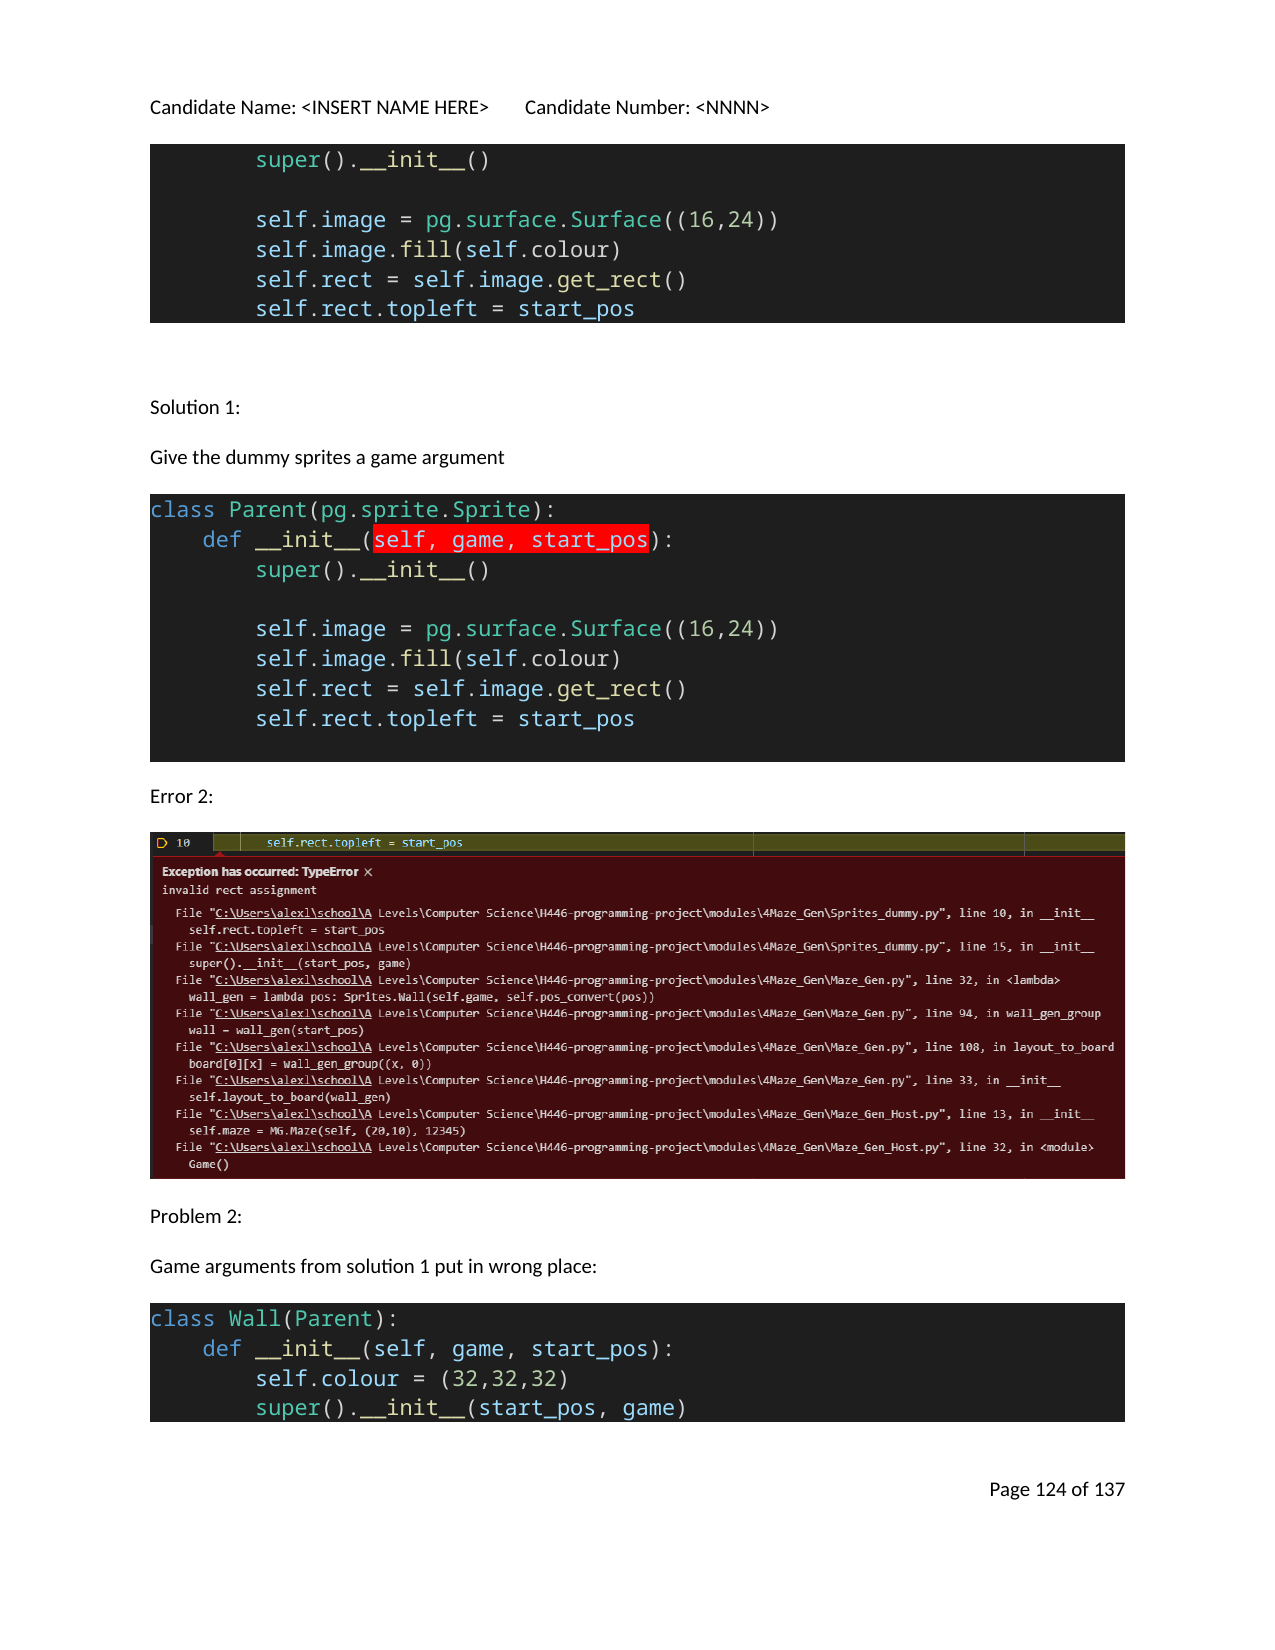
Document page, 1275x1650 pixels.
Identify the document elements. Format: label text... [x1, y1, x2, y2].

text self.colour = (32,32,32) [150, 1362, 1125, 1392]
text class Parent(pg.sprite.Sprite): [150, 494, 1125, 524]
text self.image.fill(self.colour) [150, 234, 1125, 263]
text self.image = pg.surface.Surface((16,24)) [150, 204, 1125, 234]
text super().__init__(start_pos, game) [150, 1392, 1125, 1422]
text self.rect = self.image.get_rect() [150, 673, 1125, 702]
text Give the dummy sprites a game argument [150, 444, 1125, 469]
text Solution 1: [150, 394, 1125, 419]
text self.rect.topleft = start_pos [150, 293, 1125, 323]
picture [150, 832, 1125, 1179]
text def __init__(self, game, start_pos): [649, 524, 1125, 553]
text Game arguments from solution 1 put in wrong place: [150, 1253, 1125, 1278]
text self.image.fill(self.colour) [150, 643, 1125, 673]
text Error 2: [150, 783, 1125, 808]
text self.rect.topleft = start_pos [150, 702, 1125, 732]
text self.image = pg.surface.Surface((16,24)) [150, 613, 1125, 643]
text class Wall(Parent): [150, 1303, 1125, 1333]
text super().__init__() [150, 144, 1125, 174]
text super().__init__() [150, 553, 1125, 583]
text Problem 2: [150, 1203, 1125, 1228]
text def __init__(self, game, start_pos): [150, 524, 373, 553]
text def __init__(self, game, start_pos): [150, 1333, 1125, 1362]
text self.rect = self.image.get_rect() [150, 263, 1125, 293]
